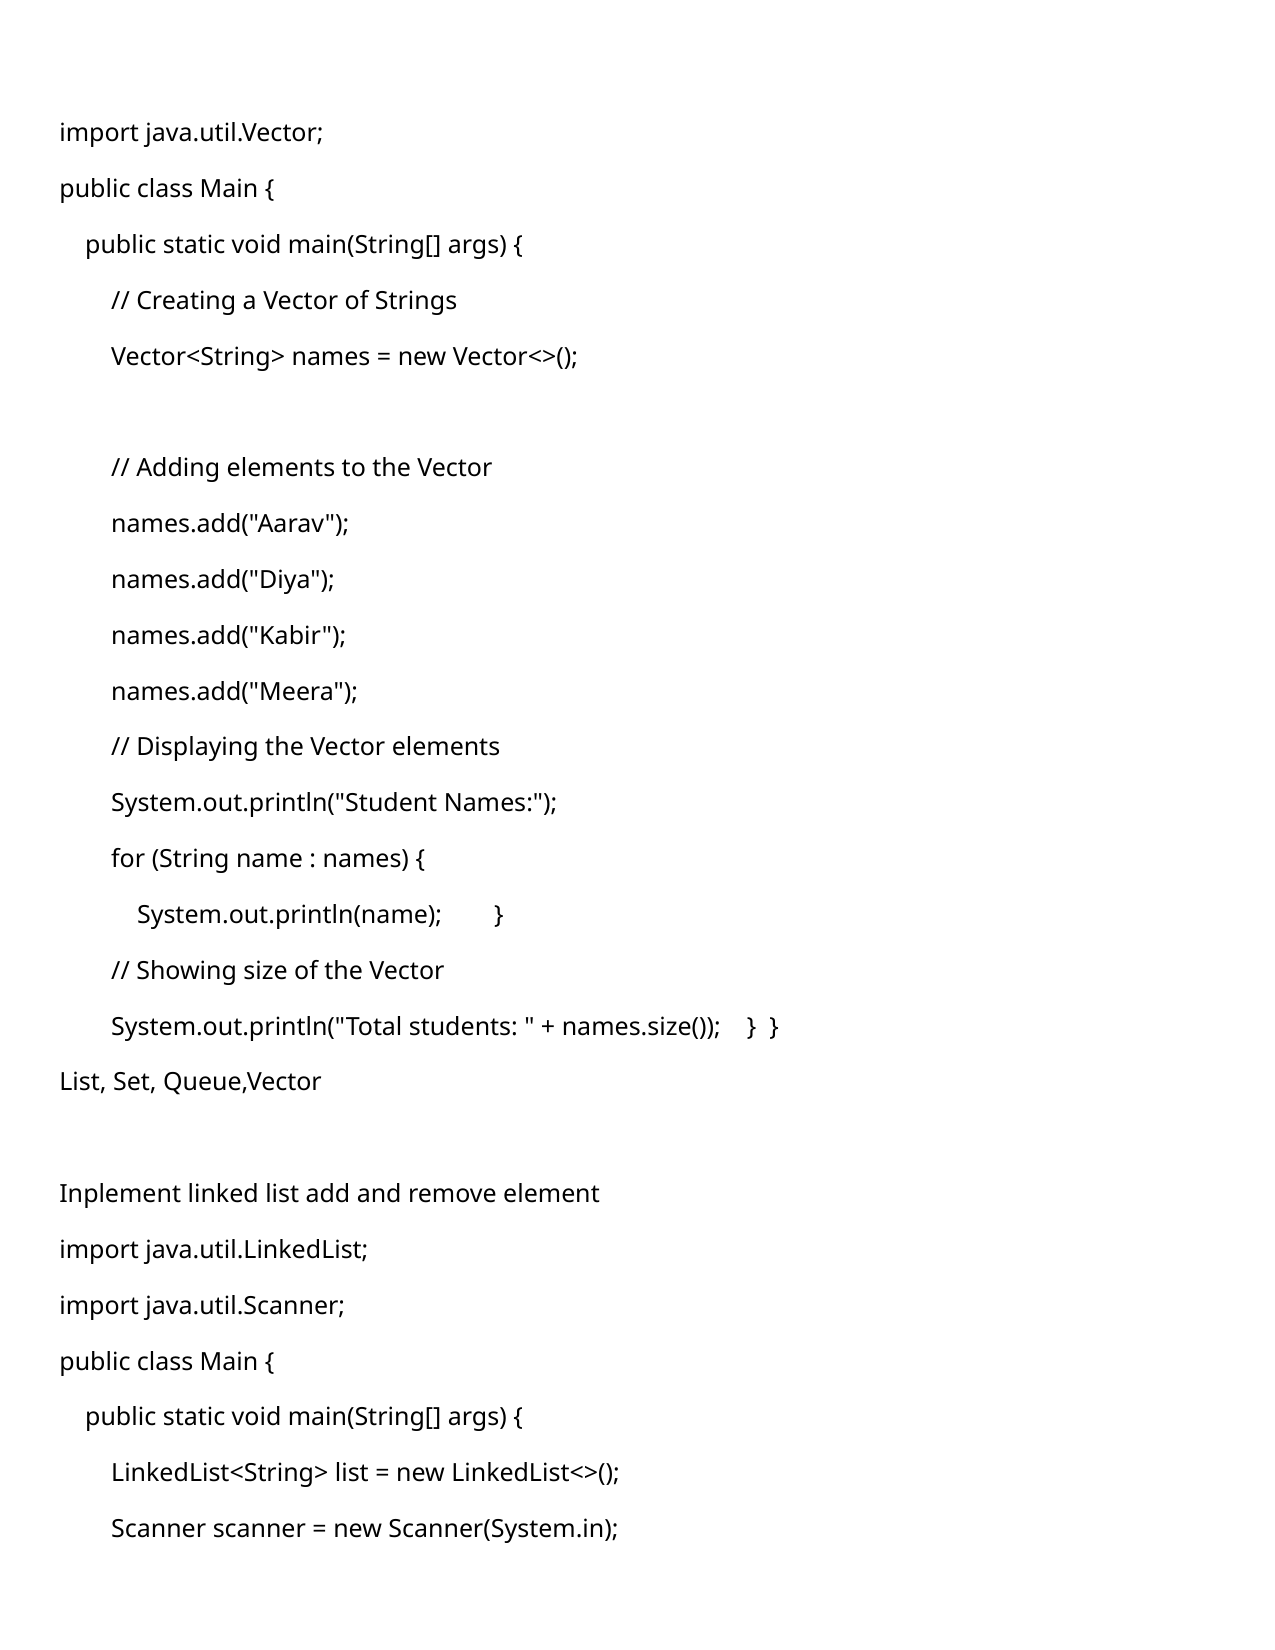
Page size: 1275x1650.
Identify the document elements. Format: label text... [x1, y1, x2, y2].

text import java.util.Scanner; [59, 1287, 1216, 1321]
text // Showing size of the Vector [59, 952, 1216, 986]
text LinkedList<String> list = new LinkedList<>(); [59, 1455, 1216, 1489]
text System.out.println("Total students: " + names.size()); } } [59, 1008, 1216, 1042]
text public class Main { [59, 1343, 1216, 1377]
text Inplement linked list add and remove element [59, 1176, 1216, 1210]
text // Adding elements to the Vector [59, 450, 1216, 484]
text System.out.println("Student Names:"); [59, 785, 1216, 819]
text names.add("Kabir"); [59, 617, 1216, 651]
text names.add("Diya"); [59, 562, 1216, 596]
text List, Set, Queue,Vector [59, 1064, 1216, 1098]
text Vector<String> names = new Vector<>(); [59, 338, 1216, 372]
text // Displaying the Vector elements [59, 729, 1216, 763]
text names.add("Aarav"); [59, 506, 1216, 540]
text public class Main { [59, 171, 1216, 205]
text import java.util.Vector; [59, 115, 1216, 149]
text for (String name : names) { [59, 841, 1216, 875]
text names.add("Meera"); [59, 673, 1216, 707]
text // Creating a Vector of Strings [59, 282, 1216, 316]
text public static void main(String[] args) { [59, 227, 1216, 261]
text import java.util.LinkedList; [59, 1232, 1216, 1266]
text System.out.println(name); } [59, 897, 1216, 931]
text public static void main(String[] args) { [59, 1399, 1216, 1433]
text Scanner scanner = new Scanner(System.in); [59, 1511, 1216, 1545]
